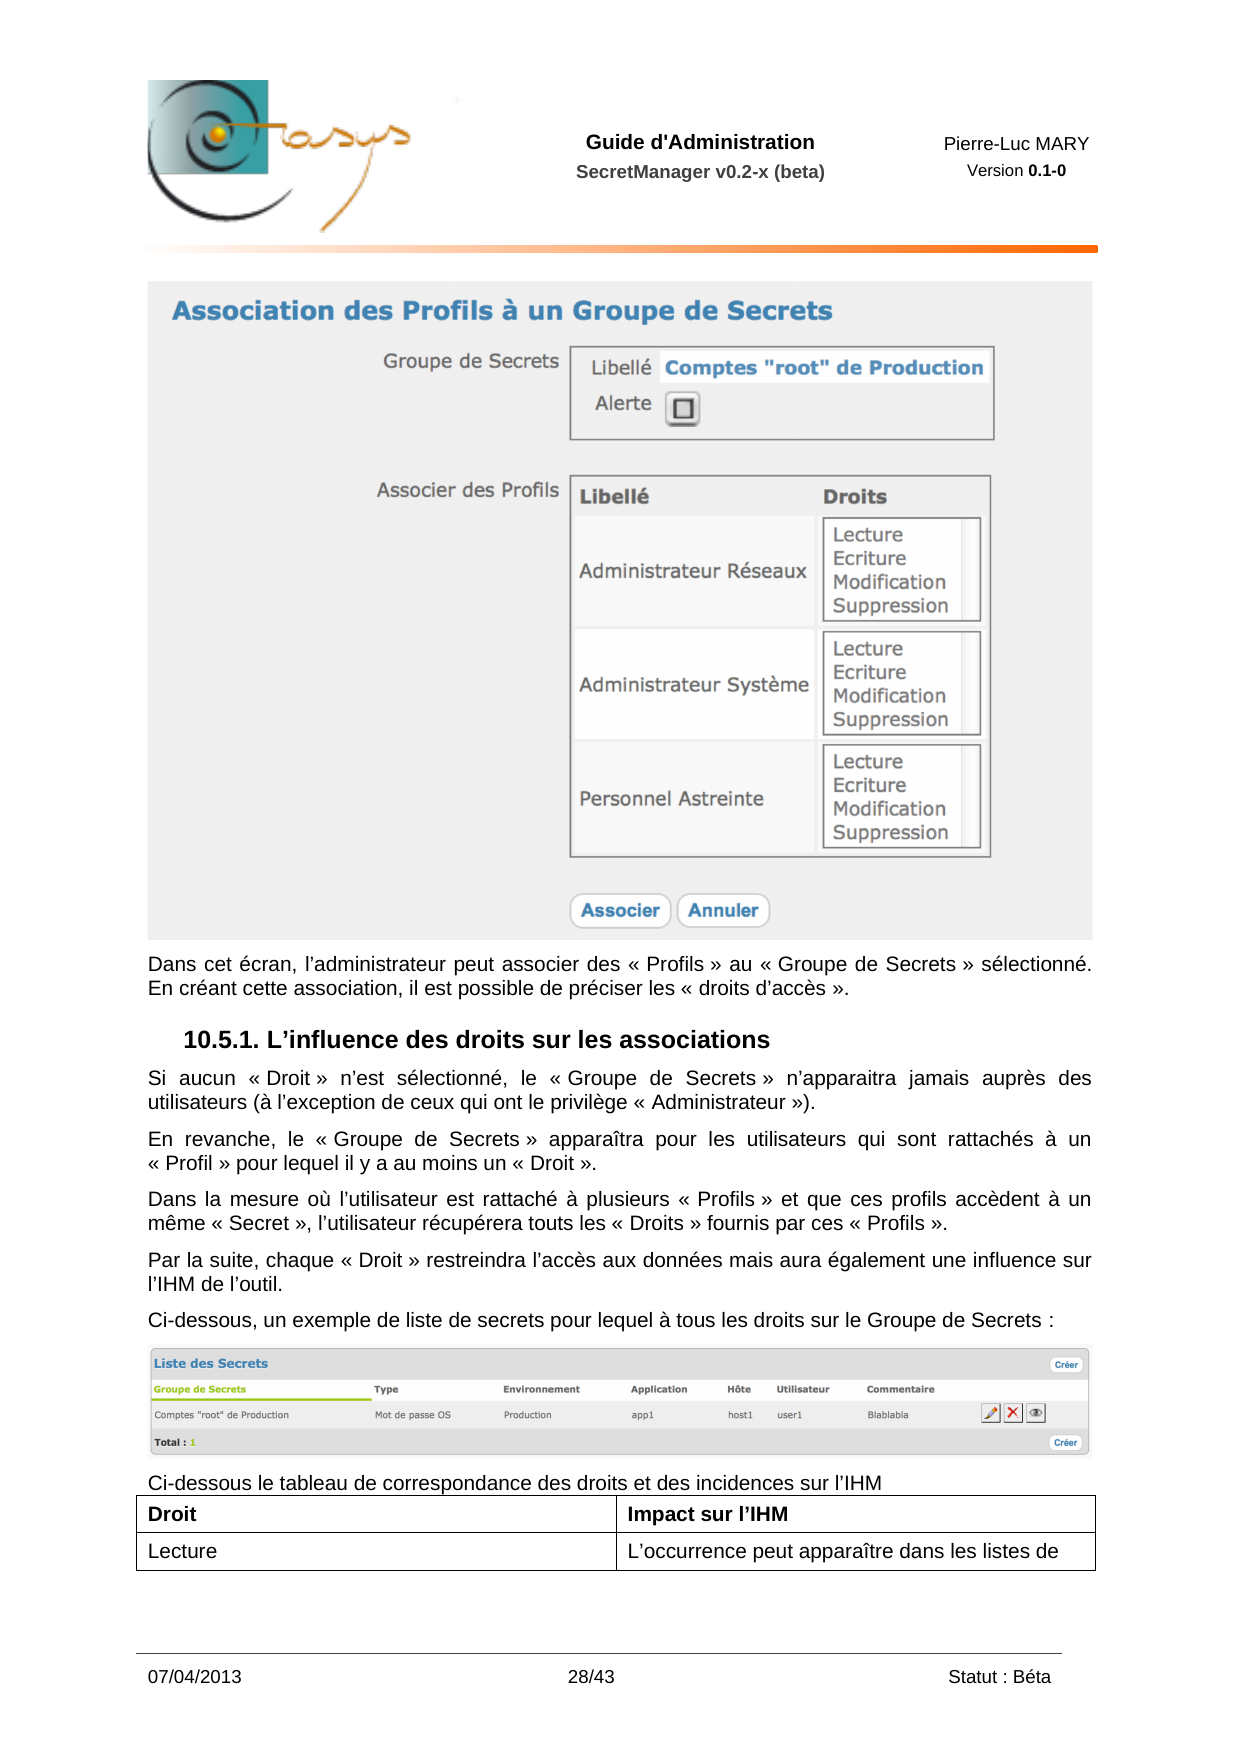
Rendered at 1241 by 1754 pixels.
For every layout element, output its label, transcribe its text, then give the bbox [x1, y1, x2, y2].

picture [147, 1344, 1093, 1459]
text En revanche, le « Groupe de Secrets » apparaîtra pour les utilisateurs qui sont rattachés à un « Profil » pour lequel il y a au moins un « Droit ». [148, 1127, 1092, 1174]
text Si aucun « Droit » n’est sélectionné, le « Groupe de Secrets » n’apparaitra jamais auprès des utilisateurs (à l’exception de ceux qui ont le privilège « Administrateur »). [148, 1066, 1092, 1114]
text Dans la mesure où l’utilisateur est rattaché à plusieurs « Profils » et que ces profils accèdent à un même « Secret », l’utilisateur récupérera touts les « Droits » fournis par ces « Profils ». [148, 1187, 1092, 1235]
picture [147, 80, 461, 233]
text Par la suite, chaque « Droit » restreindra l’accès aux données mais aura également une influence sur l’IHM de l’outil. [148, 1247, 1092, 1295]
subtitle L’influence des droits sur les associations [183, 1025, 1092, 1054]
table_header Impact sur l’IHM [617, 1496, 1095, 1532]
text Dans cet écran, l’administrateur peut associer des « Profils » au « Groupe de Secrets » sélectionné. En créant cette association, il est possible de préciser les « droits d’accès ». [148, 952, 1092, 1000]
picture [147, 281, 1093, 940]
table_cell Lecture [137, 1533, 616, 1569]
text Ci-dessous le tableau de correspondance des droits et des incidences sur l’IHM [148, 1471, 1092, 1494]
table_header Droit [137, 1496, 616, 1532]
text Ci-dessous, un exemple de liste de secrets pour lequel à tous les droits sur le Groupe de Secrets : [148, 1308, 1092, 1332]
table_cell L’occurrence peut apparaître dans les listes de Secrets. Le bouton « » est également disponible pour voir le détail du Secret. [617, 1533, 1095, 1569]
